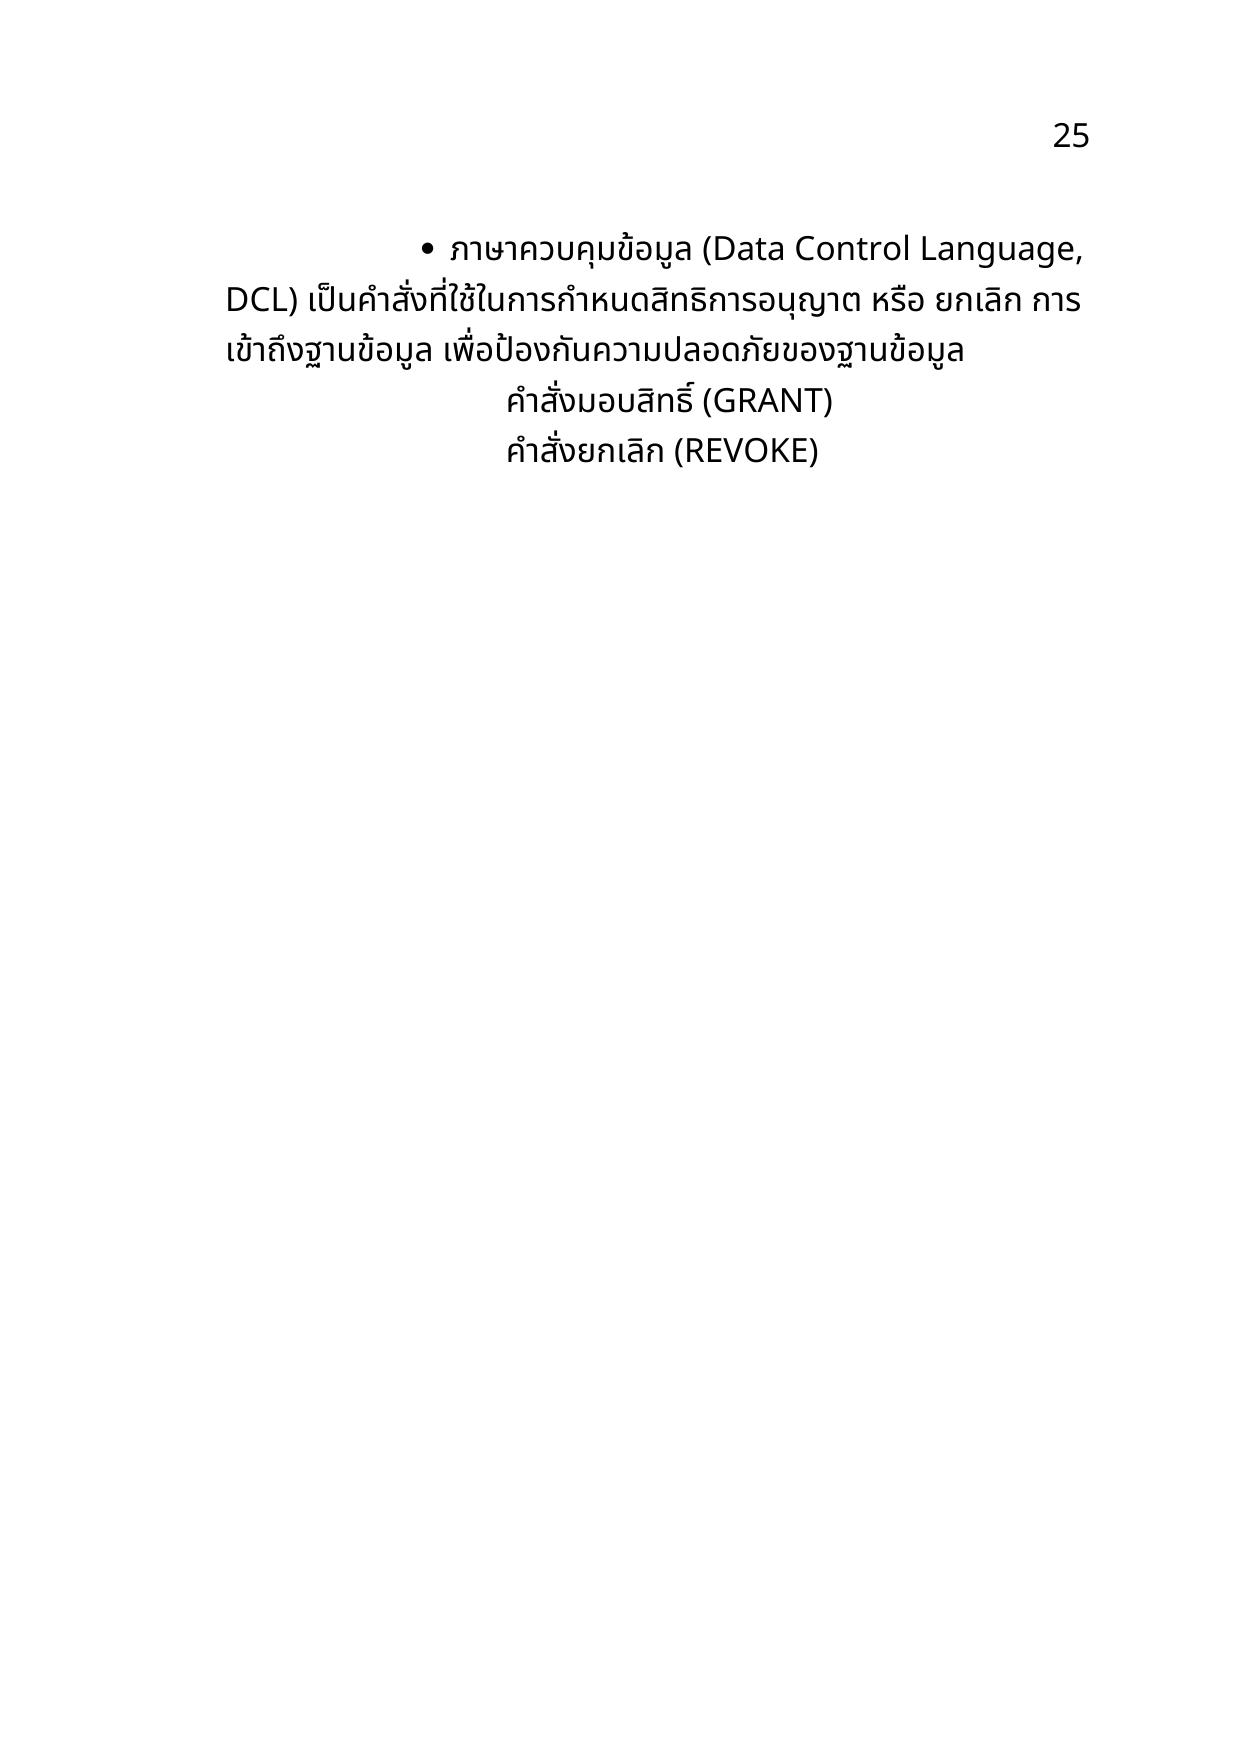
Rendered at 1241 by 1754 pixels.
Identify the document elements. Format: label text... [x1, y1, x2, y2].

list คำสั่งยกเลิก (REVOKE) [432, 427, 1090, 478]
list ภาษาควบคุมข้อมูล (Data Control Language, DCL) เป็นคำสั่งที่ใช้ในการกำหนดสิทธิการอนุญาต หรือ ยกเลิก การเข้าถึงฐานข้อมูล เพื่อป้องกันความปลอดภัยของฐานข้อมูล [225, 225, 1090, 377]
list คำสั่งมอบสิทธิ์ (GRANT) [432, 377, 1090, 427]
